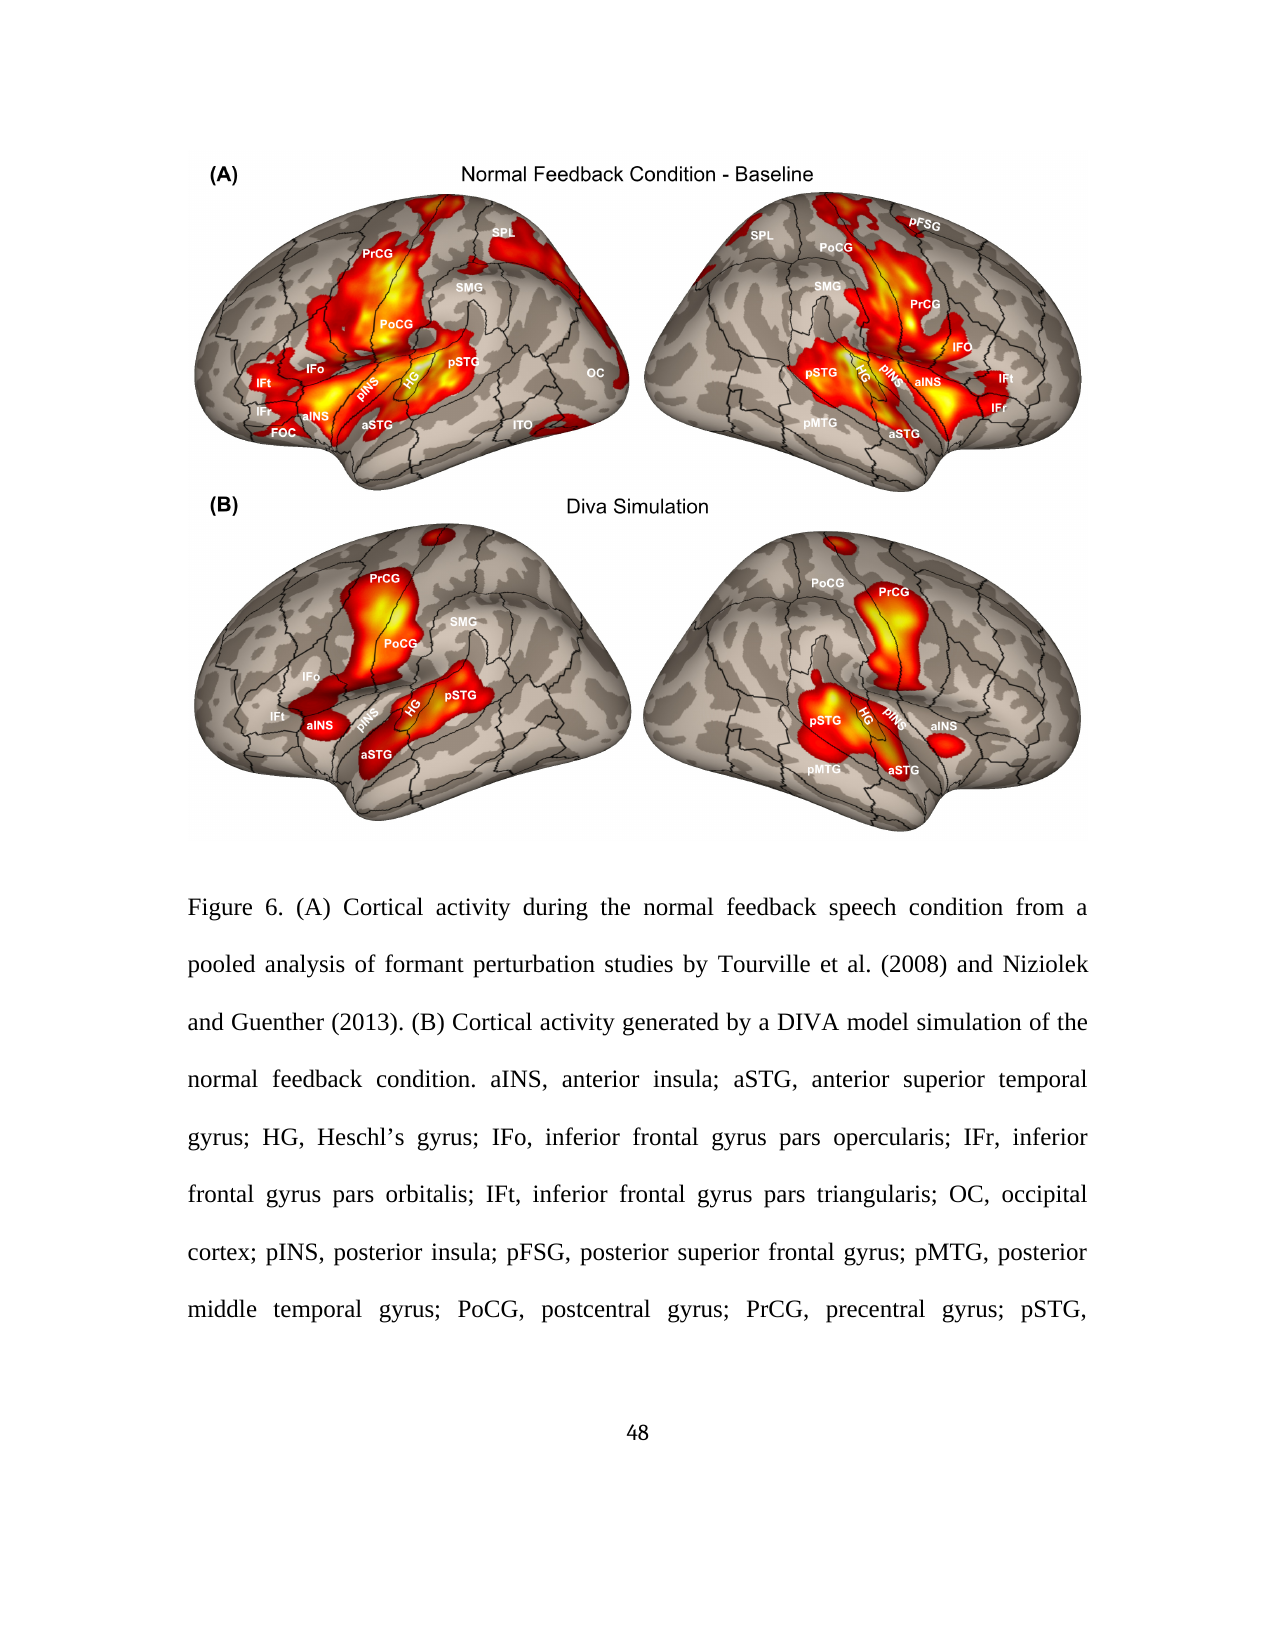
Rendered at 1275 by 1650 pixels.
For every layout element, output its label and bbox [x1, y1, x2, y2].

picture [187, 150, 1088, 841]
text [187, 892, 1088, 1323]
